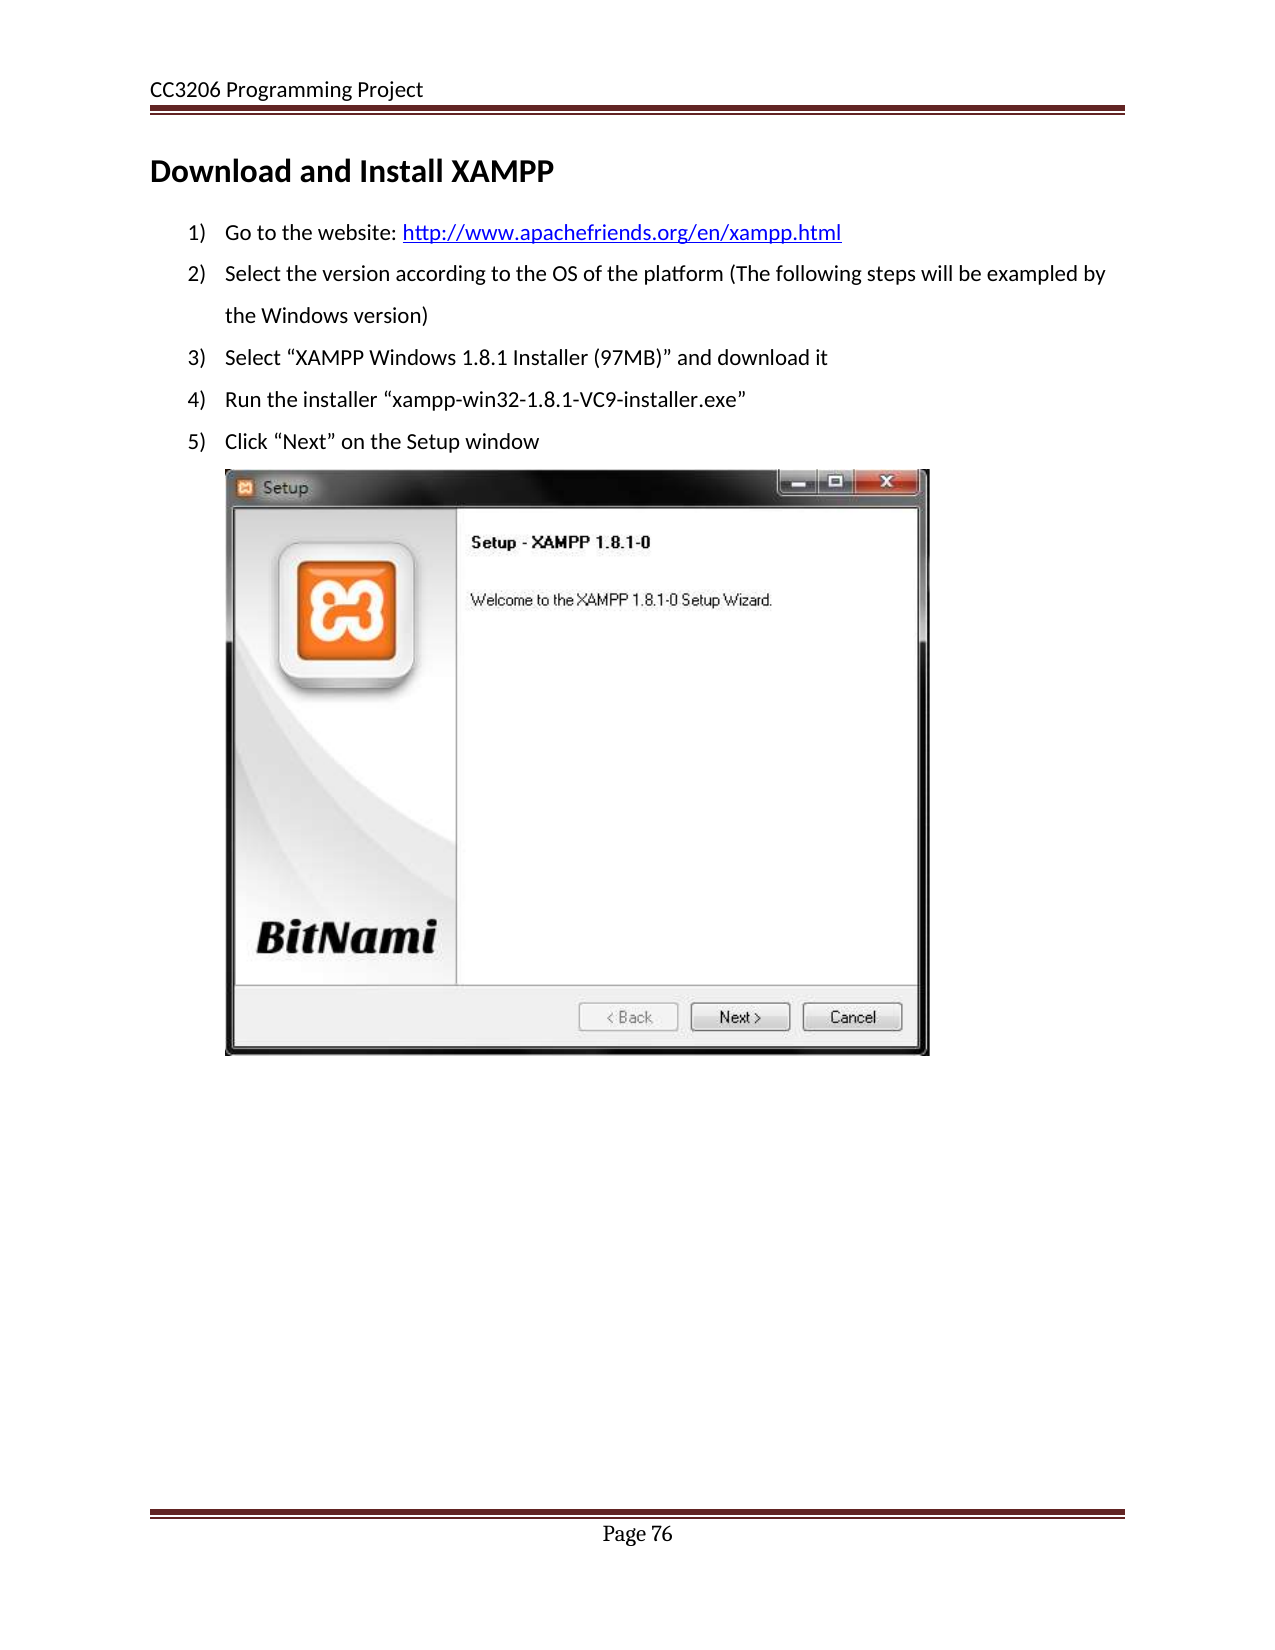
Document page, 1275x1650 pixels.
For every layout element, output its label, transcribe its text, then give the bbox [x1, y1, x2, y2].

list Click “Next” on the Setup window [187, 427, 1125, 456]
list Select the version according to the OS of the platform (The following steps will be exampled by the Windows version) [187, 259, 1125, 329]
text Download and Install XAMPP [150, 150, 1125, 191]
list Go to the website: http://www.apachefriends.org/en/xampp.html [187, 218, 1125, 246]
picture [225, 469, 930, 1056]
list Select “XAMPP Windows 1.8.1 Installer (97MB)” and download it [187, 343, 1125, 372]
list Run the installer “xampp-win32-1.8.1-VC9-installer.exe” [187, 386, 1125, 413]
